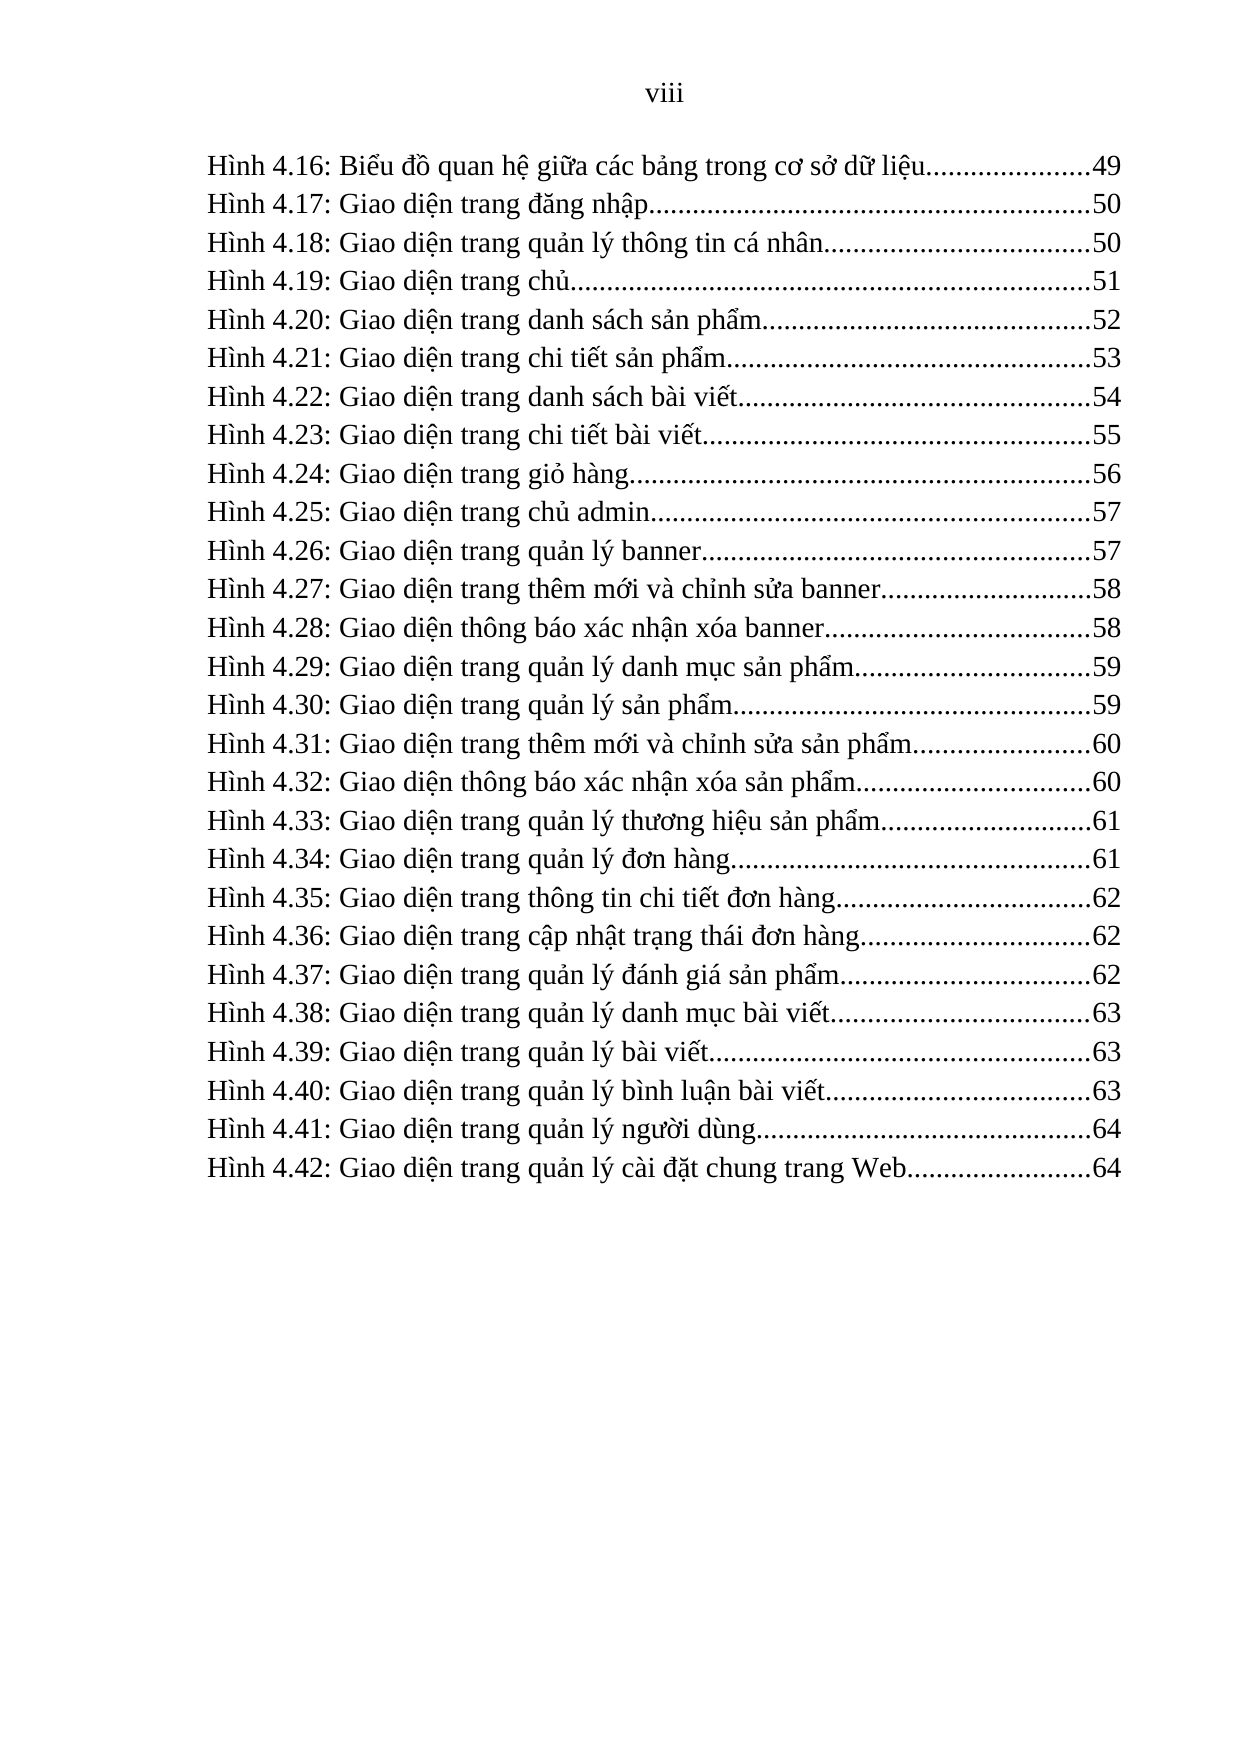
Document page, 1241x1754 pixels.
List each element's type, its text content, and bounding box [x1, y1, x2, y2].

text Hình 4.27: Giao diện trang thêm mới và chỉnh sửa banner 58 [207, 572, 1122, 605]
text Hình 4.31: Giao diện trang thêm mới và chỉnh sửa sản phẩm 60 [207, 726, 1122, 759]
text Hình 4.25: Giao diện trang chủ admin 57 [207, 494, 1122, 528]
text Hình 4.39: Giao diện trang quản lý bài viết 63 [207, 1034, 1122, 1068]
text Hình 4.29: Giao diện trang quản lý danh mục sản phẩm 59 [207, 649, 1122, 682]
text Hình 4.21: Giao diện trang chi tiết sản phẩm 53 [207, 340, 1122, 374]
text Hình 4.26: Giao diện trang quản lý banner 57 [207, 533, 1122, 567]
text Hình 4.35: Giao diện trang thông tin chi tiết đơn hàng 62 [207, 880, 1122, 913]
text Hình 4.17: Giao diện trang đăng nhập 50 [207, 186, 1122, 220]
text Hình 4.36: Giao diện trang cập nhật trạng thái đơn hàng 62 [207, 918, 1122, 952]
text Hình 4.34: Giao diện trang quản lý đơn hàng 61 [207, 841, 1122, 875]
text Hình 4.42: Giao diện trang quản lý cài đặt chung trang Web 64 [207, 1150, 1122, 1183]
text Hình 4.37: Giao diện trang quản lý đánh giá sản phẩm 62 [207, 957, 1122, 991]
text Hình 4.30: Giao diện trang quản lý sản phẩm 59 [207, 687, 1122, 721]
text Hình 4.41: Giao diện trang quản lý người dùng 64 [207, 1111, 1122, 1145]
text Hình 4.33: Giao diện trang quản lý thương hiệu sản phẩm 61 [207, 803, 1122, 836]
text Hình 4.28: Giao diện thông báo xác nhận xóa banner 58 [207, 610, 1122, 644]
text Hình 4.22: Giao diện trang danh sách bài viết 54 [207, 379, 1122, 412]
text Hình 4.32: Giao diện thông báo xác nhận xóa sản phẩm 60 [207, 764, 1122, 798]
text Hình 4.38: Giao diện trang quản lý danh mục bài viết 63 [207, 996, 1122, 1029]
text Hình 4.19: Giao diện trang chủ 51 [207, 263, 1122, 297]
text Hình 4.20: Giao diện trang danh sách sản phẩm 52 [207, 302, 1122, 335]
text Hình 4.16: Biểu đồ quan hệ giữa các bảng trong cơ sở dữ liệu 49 [207, 148, 1122, 181]
text Hình 4.24: Giao diện trang giỏ hàng 56 [207, 456, 1122, 489]
text Hình 4.40: Giao diện trang quản lý bình luận bài viết 63 [207, 1073, 1122, 1106]
text Hình 4.18: Giao diện trang quản lý thông tin cá nhân 50 [207, 225, 1122, 258]
text Hình 4.23: Giao diện trang chi tiết bài viết 55 [207, 417, 1122, 451]
